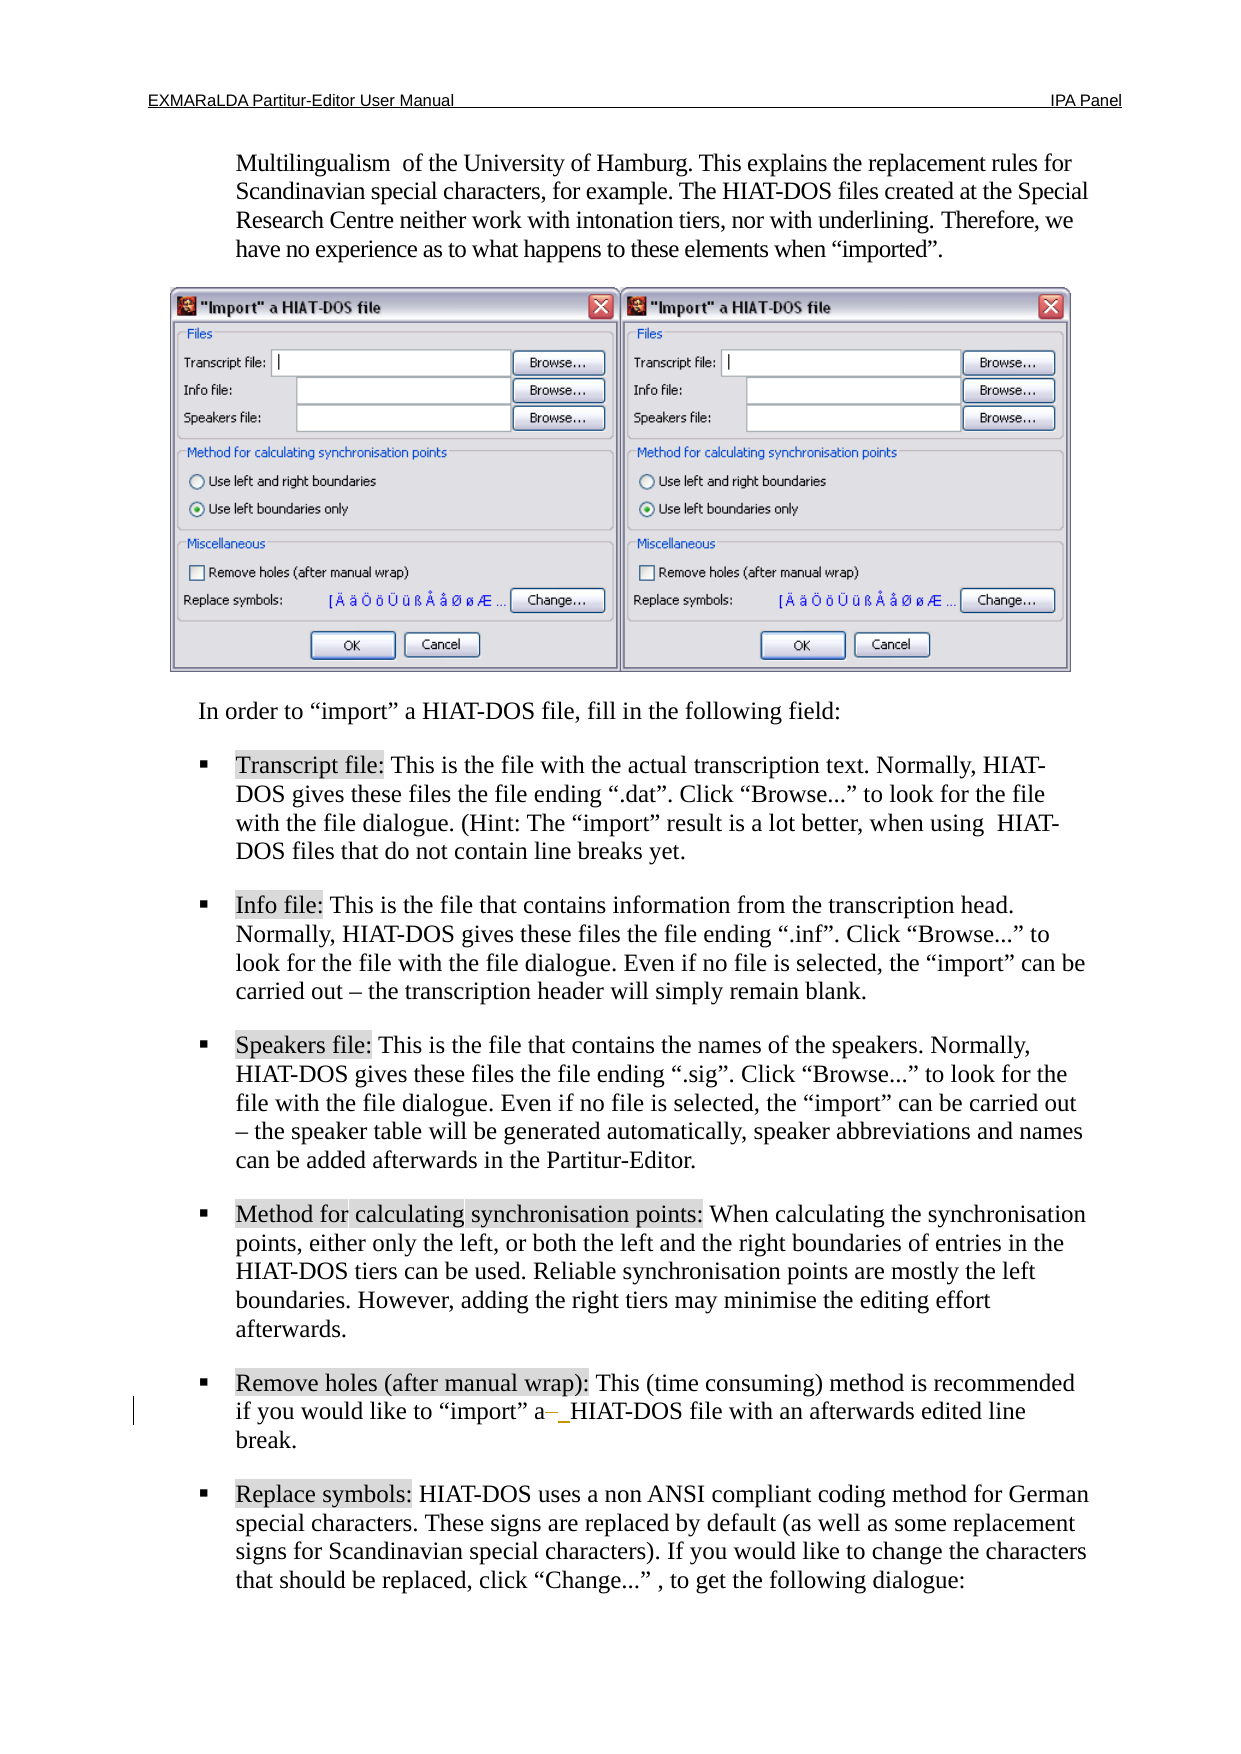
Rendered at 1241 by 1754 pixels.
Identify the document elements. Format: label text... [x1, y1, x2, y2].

list Method for calculating synchronisation points: When calculating the synchronisation points, either only the left, or both the left and the right boundaries of entries in the HIAT-DOS tiers can be used. Reliable synchronisation points are mostly the left boundaries. However, adding the right tiers may minimise the editing effort afterwards. [198, 1199, 1093, 1343]
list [198, 148, 1093, 263]
list Info file: This is the file that contains information from the transcription head. Normally, HIAT-DOS gives these files the file ending “.inf”. Click “Browse...” to look for the file with the file dialogue. Even if no file is selected, the “import” can be carried out – the transcription header will simply remain blank. [198, 890, 1093, 1005]
text In order to “import” a HIAT-DOS file, fill in the following field: [148, 696, 1093, 725]
list Transcript file: This is the file with the actual transcription text. Normally, HIAT-DOS gives these files the file ending “.dat”. Click “Browse...” to look for the file with the file dialogue. (Hint: The “import” result is a lot better, when using HIAT-DOS files that do not contain line breaks yet. [198, 750, 1093, 865]
list Replace symbols: HIAT-DOS uses a non ANSI compliant coding method for German special characters. These signs are replaced by default (as well as some replacement signs for Scandinavian special characters). If you would like to change the characters that should be replaced, click “Change...” , to get the following dialogue: [198, 1479, 1093, 1594]
list Speakers file: This is the file that contains the names of the speakers. Normally, HIAT-DOS gives these files the file ending “.sig”. Click “Browse...” to look for the file with the file dialogue. Even if no file is selected, the “import” can be carried out – the speaker table will be generated automatically, speaker abbreviations and names can be added afterwards in the Partitur-Editor. [198, 1030, 1093, 1174]
list Remove holes (after manual wrap): This (time consuming) method is recommended if you would like to “import” aHIAT-DOS file with an afterwards edited line break. [198, 1368, 1093, 1454]
picture [170, 287, 1071, 672]
